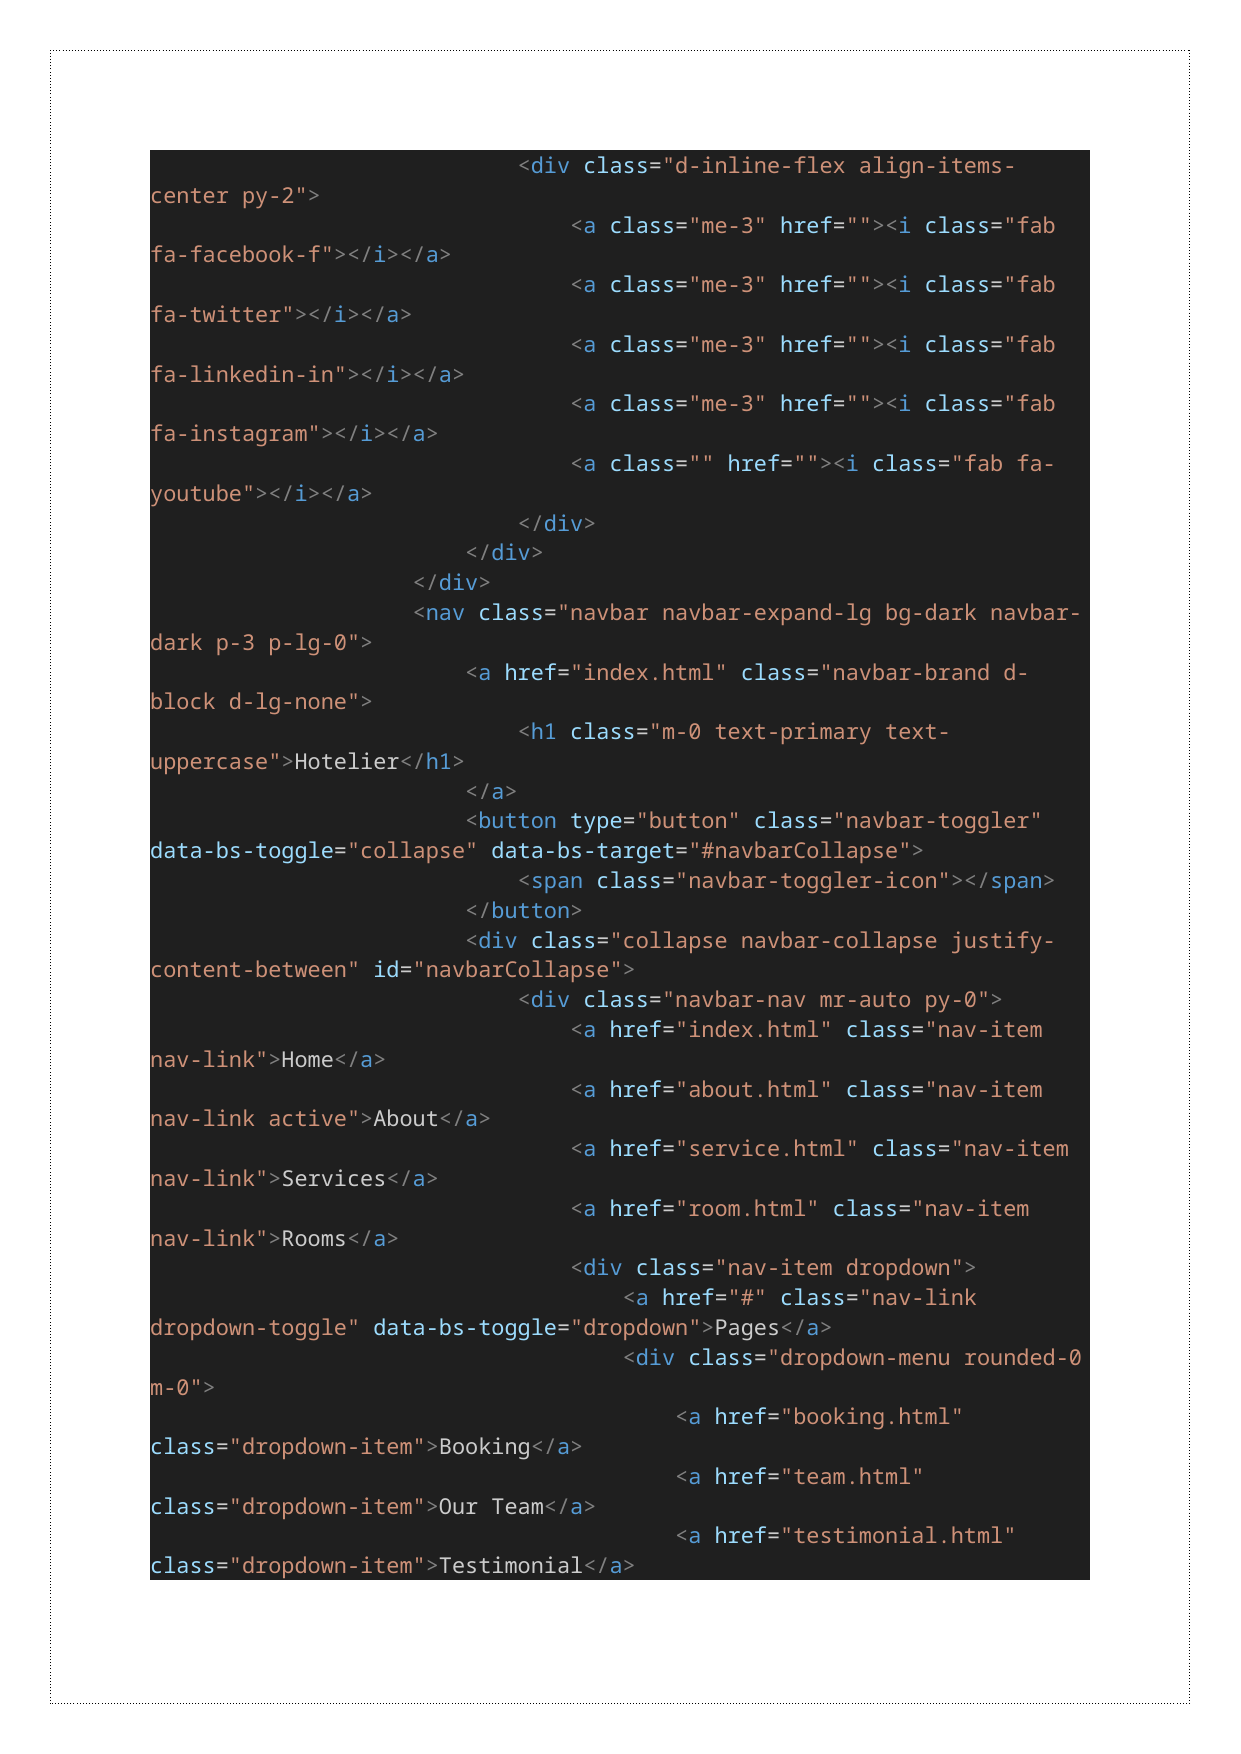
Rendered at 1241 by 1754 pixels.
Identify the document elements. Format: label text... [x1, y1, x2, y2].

text </button> [150, 895, 1090, 924]
text <a href="room.html" class="nav-item nav-link">Rooms</a> [150, 1193, 1090, 1252]
text </a> [150, 776, 1090, 805]
text <a class="me-3" href=""><i class="fab fa-instagram"></i></a> [150, 388, 1090, 448]
text <a class="me-3" href=""><i class="fab fa-facebook-f"></i></a> [150, 209, 1090, 269]
text <nav class="navbar navbar-expand-lg bg-dark navbar-dark p-3 p-lg-0"> [150, 597, 1090, 656]
text <a href="index.html" class="navbar-brand d-block d-lg-none"> [150, 656, 1090, 716]
text <div class="d-inline-flex align-items-center py-2"> [150, 150, 1090, 209]
text </div> [150, 567, 1090, 597]
text <a class="me-3" href=""><i class="fab fa-linkedin-in"></i></a> [150, 329, 1090, 388]
text </div> [150, 537, 1090, 567]
text <a href="team.html" class="dropdown-item">Our Team</a> [150, 1461, 1090, 1520]
text <div class="navbar-nav mr-auto py-0"> [150, 984, 1090, 1014]
text <a href="testimonial.html" class="dropdown-item">Testimonial</a> [150, 1520, 1090, 1580]
text <span class="navbar-toggler-icon"></span> [150, 865, 1090, 895]
text <a href="index.html" class="nav-item nav-link">Home</a> [150, 1014, 1090, 1073]
text <a href="booking.html" class="dropdown-item">Booking</a> [150, 1401, 1090, 1461]
text <div class="nav-item dropdown"> [150, 1252, 1090, 1282]
text <a class="" href=""><i class="fab fa-youtube"></i></a> [150, 448, 1090, 507]
text <div class="collapse navbar-collapse justify-content-between" id="navbarCollapse"> [150, 924, 1090, 984]
text <a href="#" class="nav-link dropdown-toggle" data-bs-toggle="dropdown">Pages</a> [150, 1282, 1090, 1342]
text <h1 class="m-0 text-primary text-uppercase">Hotelier</h1> [150, 716, 1090, 776]
text <a href="about.html" class="nav-item nav-link active">About</a> [150, 1073, 1090, 1133]
text <button type="button" class="navbar-toggler" data-bs-toggle="collapse" data-bs-target="#navbarCollapse"> [150, 805, 1090, 865]
text <div class="dropdown-menu rounded-0 m-0"> [150, 1342, 1090, 1401]
text <a href="service.html" class="nav-item nav-link">Services</a> [150, 1133, 1090, 1193]
text <a class="me-3" href=""><i class="fab fa-twitter"></i></a> [150, 269, 1090, 329]
text </div> [150, 507, 1090, 537]
